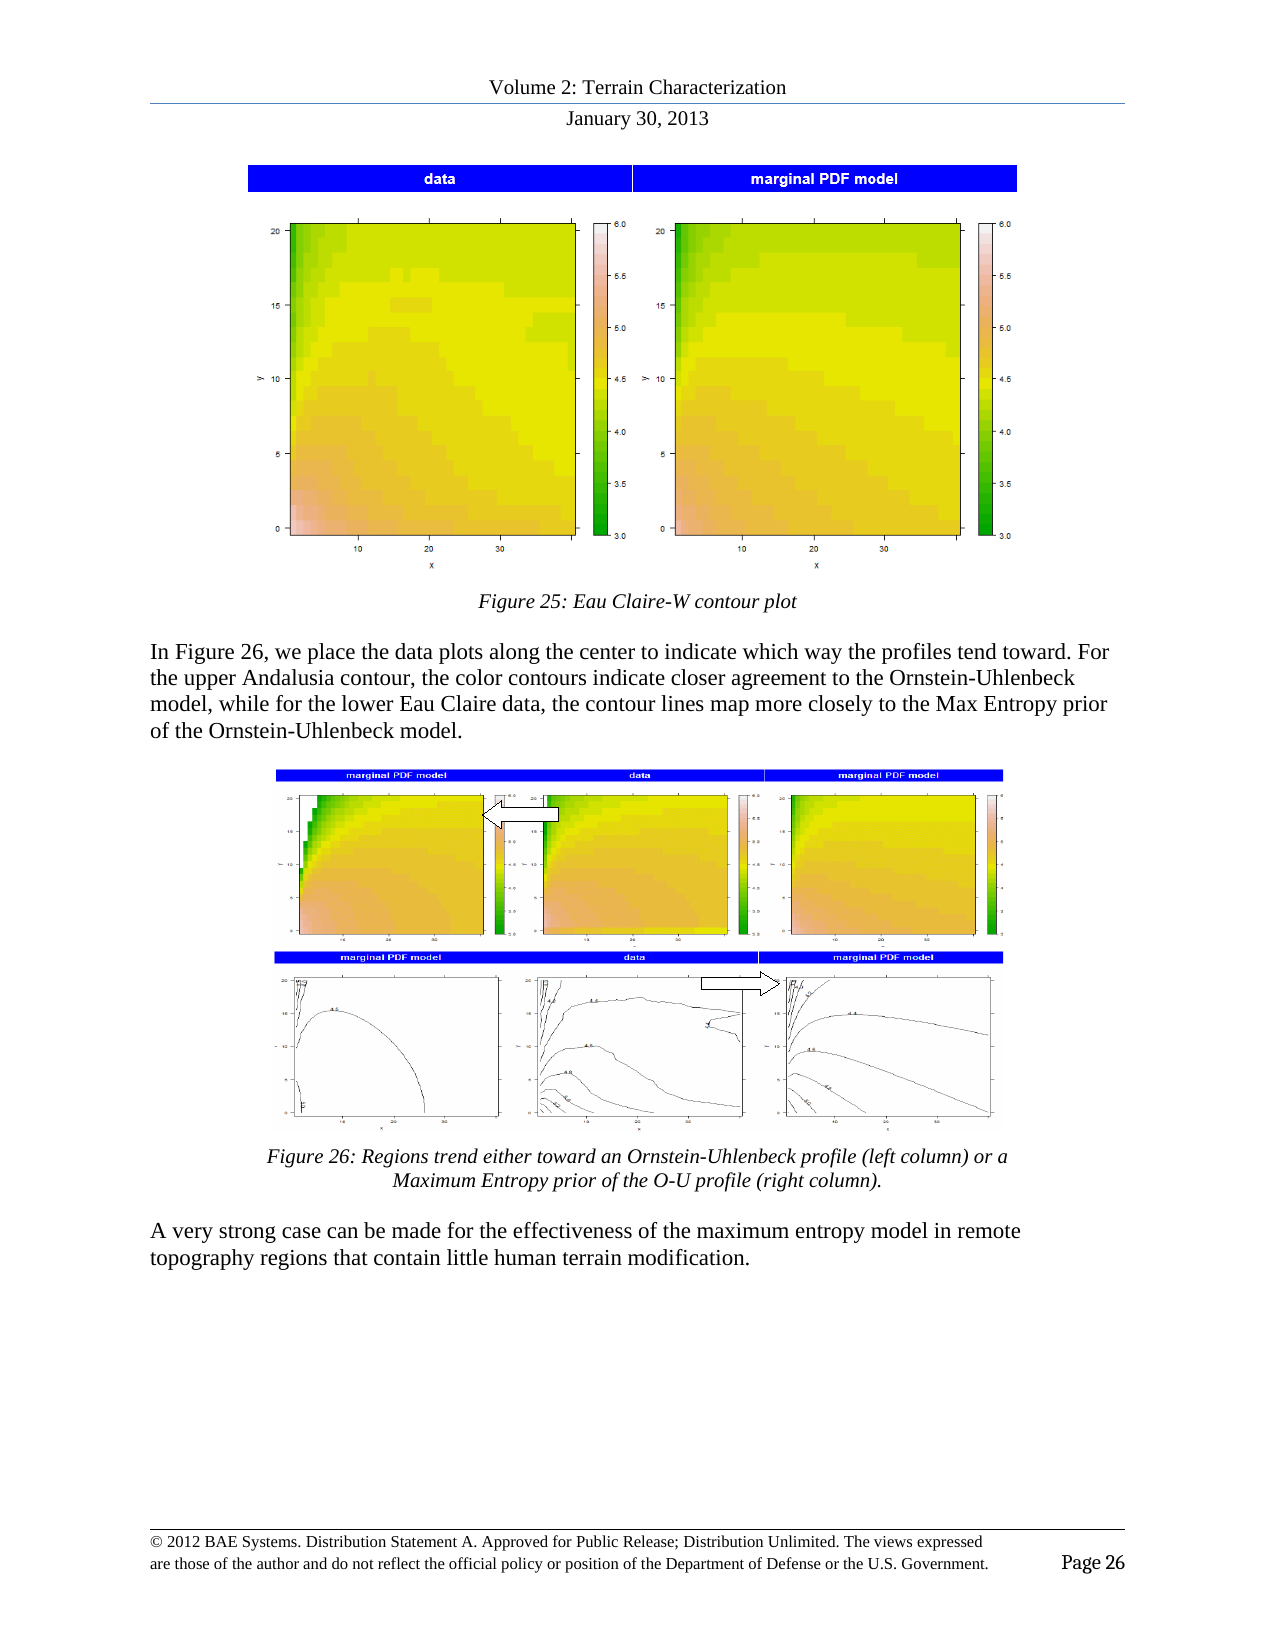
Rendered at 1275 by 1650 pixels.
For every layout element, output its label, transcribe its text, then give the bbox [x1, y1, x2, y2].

text Figure 25: Eau Claire-W contour plot [225, 589, 1050, 613]
picture [271, 768, 1004, 1132]
picture [245, 157, 1030, 577]
text A very strong case can be made for the effectiveness of the maximum entropy model in remote topography regions that contain little human terrain modification. [150, 1217, 1125, 1270]
text Figure 26: Regions trend either toward an Ornstein-Uhlenbeck profile (left column) or a Maximum Entropy prior of the O-U profile (right column). [225, 1144, 1050, 1192]
text In Figure 22, we place the data plots along the center to indicate which way the profiles tend toward. For the upper Andalusia contour, the color contours indicate closer agreement to the Ornstein-Uhlenbeck model, while for the lower Eau Claire data, the contour lines map more closely to the Max Entropy prior of the Ornstein-Uhlenbeck model. [150, 638, 1125, 743]
